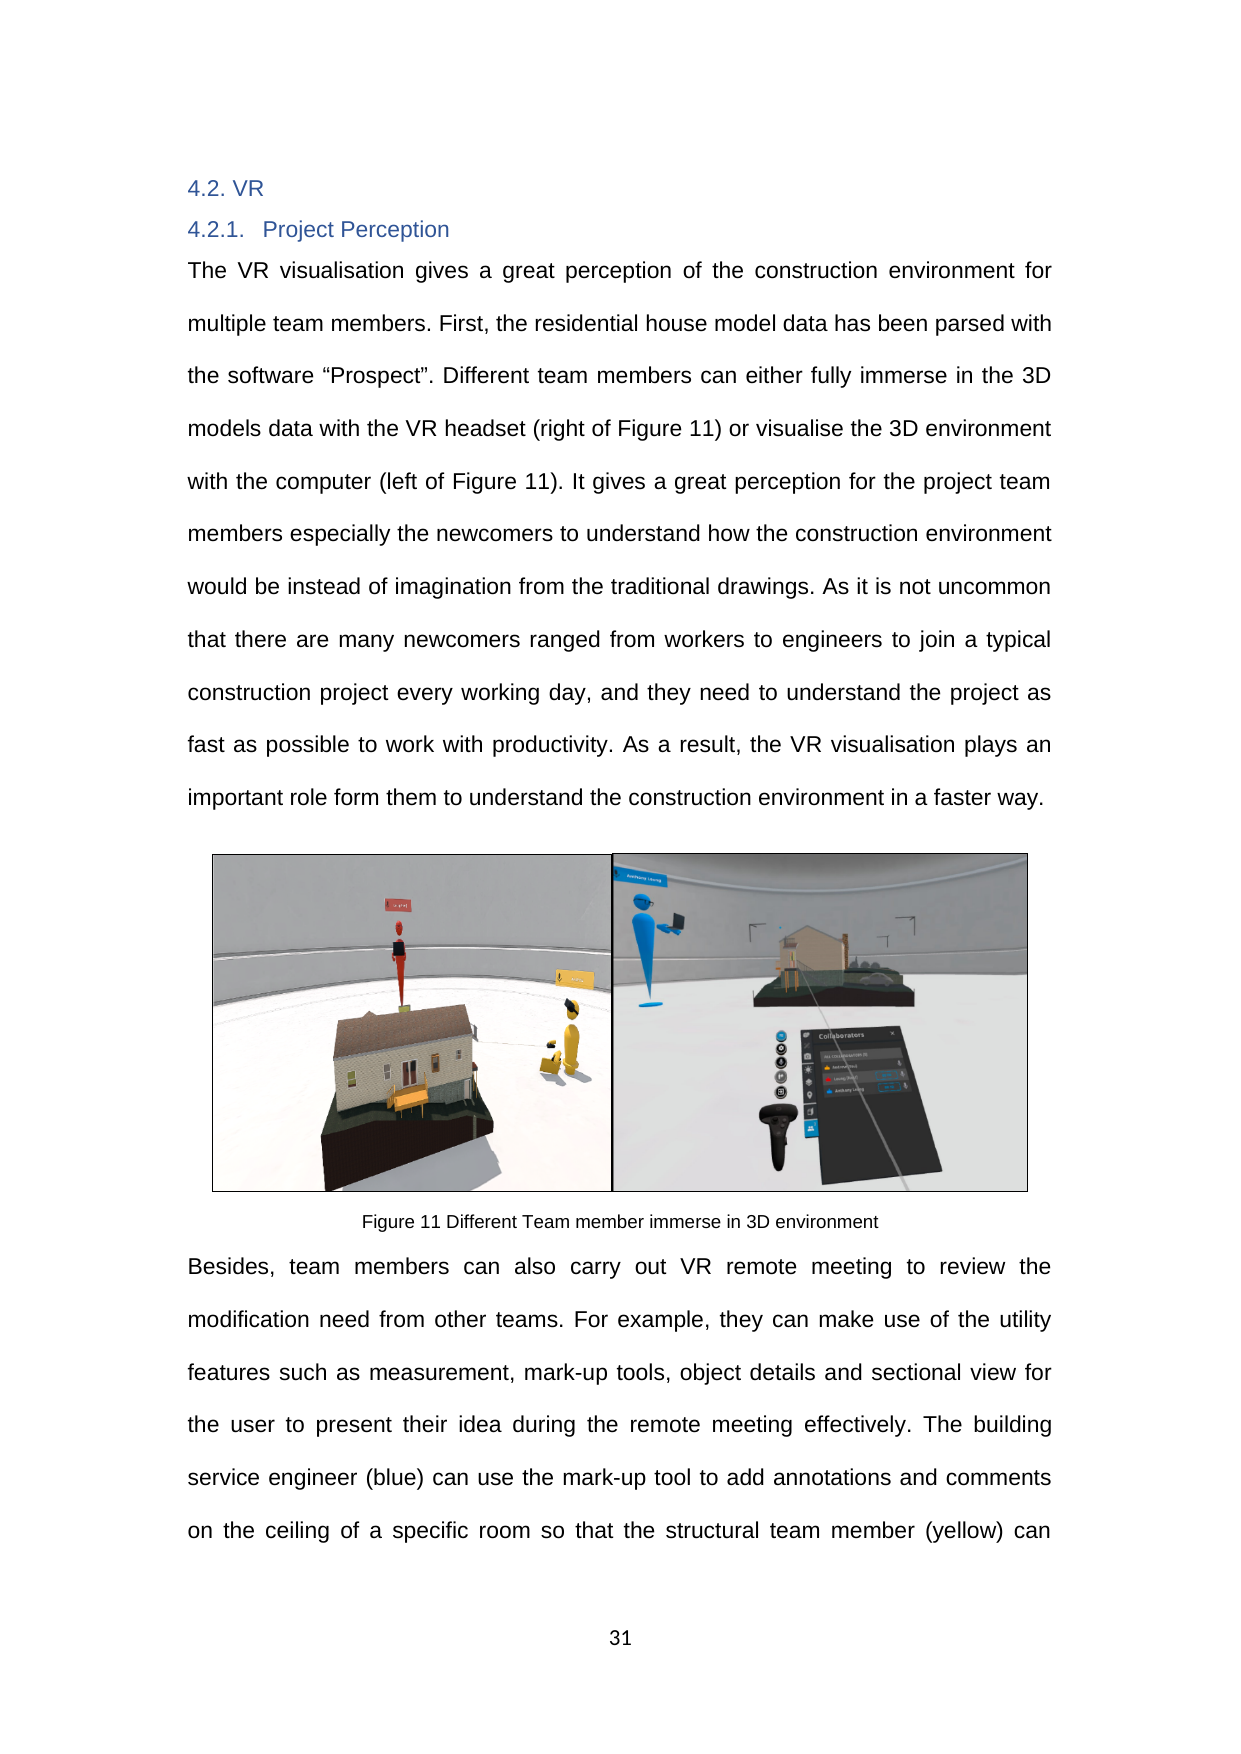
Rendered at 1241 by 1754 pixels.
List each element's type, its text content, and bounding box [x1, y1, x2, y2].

text Figure 11 Different Team member immerse in 3D environment [187, 1211, 1053, 1232]
picture [213, 855, 611, 1191]
subtitle VR [187, 175, 1053, 201]
subtitle Project Perception [187, 216, 1053, 242]
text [187, 1253, 1053, 1543]
text The VR visualisation gives a great perception of the construction environment for multiple team members. First, the residential house model data has been parsed with the software “Prospect”. Different team members can either fully immerse in the 3D models data with the VR headset (right of Figure 11) or visualise the 3D environment with the computer (left of Figure 11). It gives a great perception for the project team members especially the newcomers to understand how the construction environment would be instead of imagination from the traditional drawings. As it is not uncommon that there are many newcomers ranged from workers to engineers to join a typical construction project every working day, and they need to understand the project as fast as possible to work with productivity. As a result, the VR visualisation plays an important role form them to understand the construction environment in a faster way. [187, 257, 1053, 810]
picture [613, 854, 1027, 1191]
